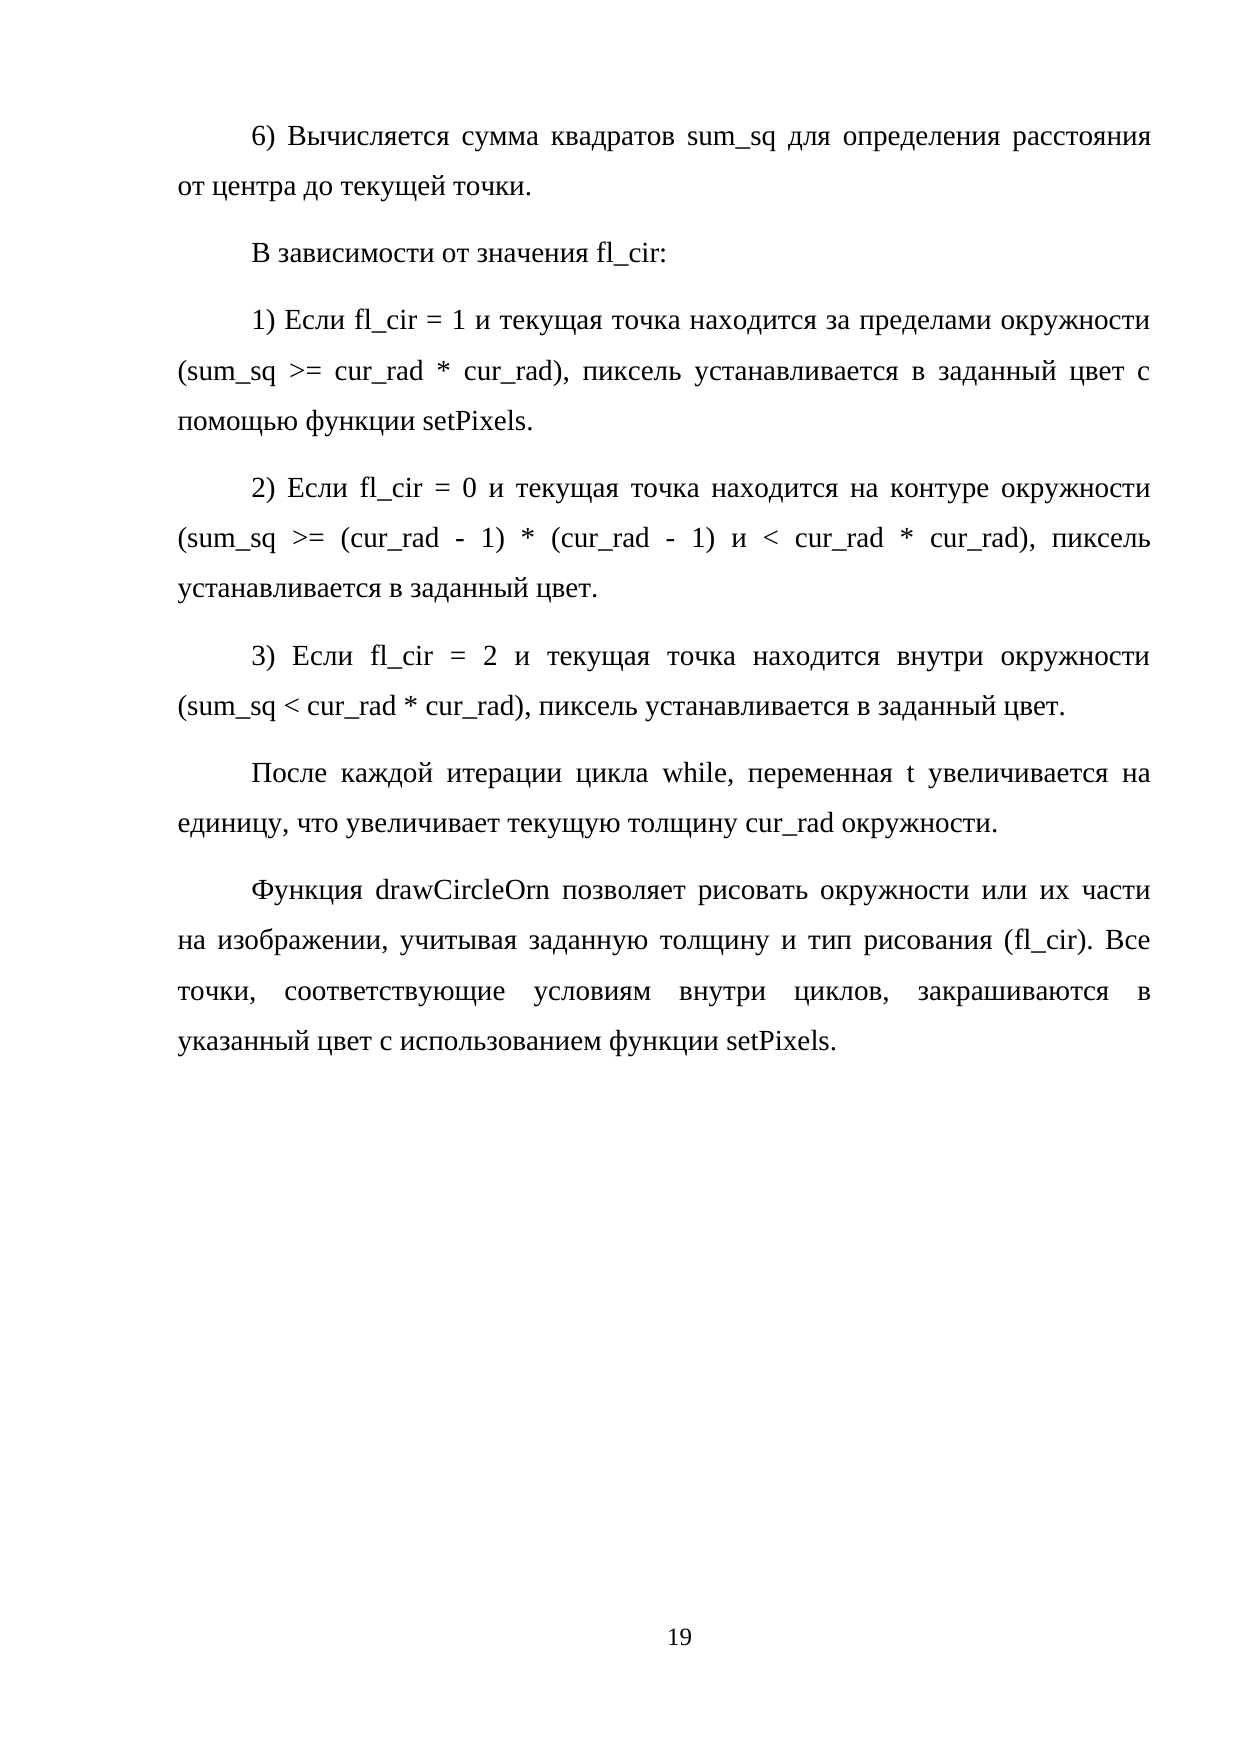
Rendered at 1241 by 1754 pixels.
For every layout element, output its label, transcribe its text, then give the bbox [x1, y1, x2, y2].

text 6) Вычисляется сумма квадратов sum_sq для определения расстояния от центра до текущей точки. [177, 118, 1152, 202]
text 3) Если fl_cir = 2 и текущая точка находится внутри окружности (sum_sq < cur_rad * cur_rad), пиксель устанавливается в заданный цвет. [177, 638, 1152, 721]
text Функция drawCircleOrn позволяет рисовать окружности или их части на изображении, учитывая заданную толщину и тип рисования (fl_cir). Все точки, соответствующие условиям внутри циклов, закрашиваются в указанный цвет с использованием функции setPixels. [177, 872, 1152, 1057]
text После каждой итерации цикла while, переменная t увеличивается на единицу, что увеличивает текущую толщину cur_rad окружности. [177, 755, 1152, 839]
text В зависимости от значения fl_cir: [177, 235, 1152, 269]
text 2) Если fl_cir = 0 и текущая точка находится на контуре окружности (sum_sq >= (cur_rad - 1) * (cur_rad - 1) и < cur_rad * cur_rad), пиксель устанавливается в заданный цвет. [177, 470, 1152, 604]
text 1) Если fl_cir = 1 и текущая точка находится за пределами окружности (sum_sq >= cur_rad * cur_rad), пиксель устанавливается в заданный цвет с помощью функции setPixels. [177, 302, 1152, 437]
